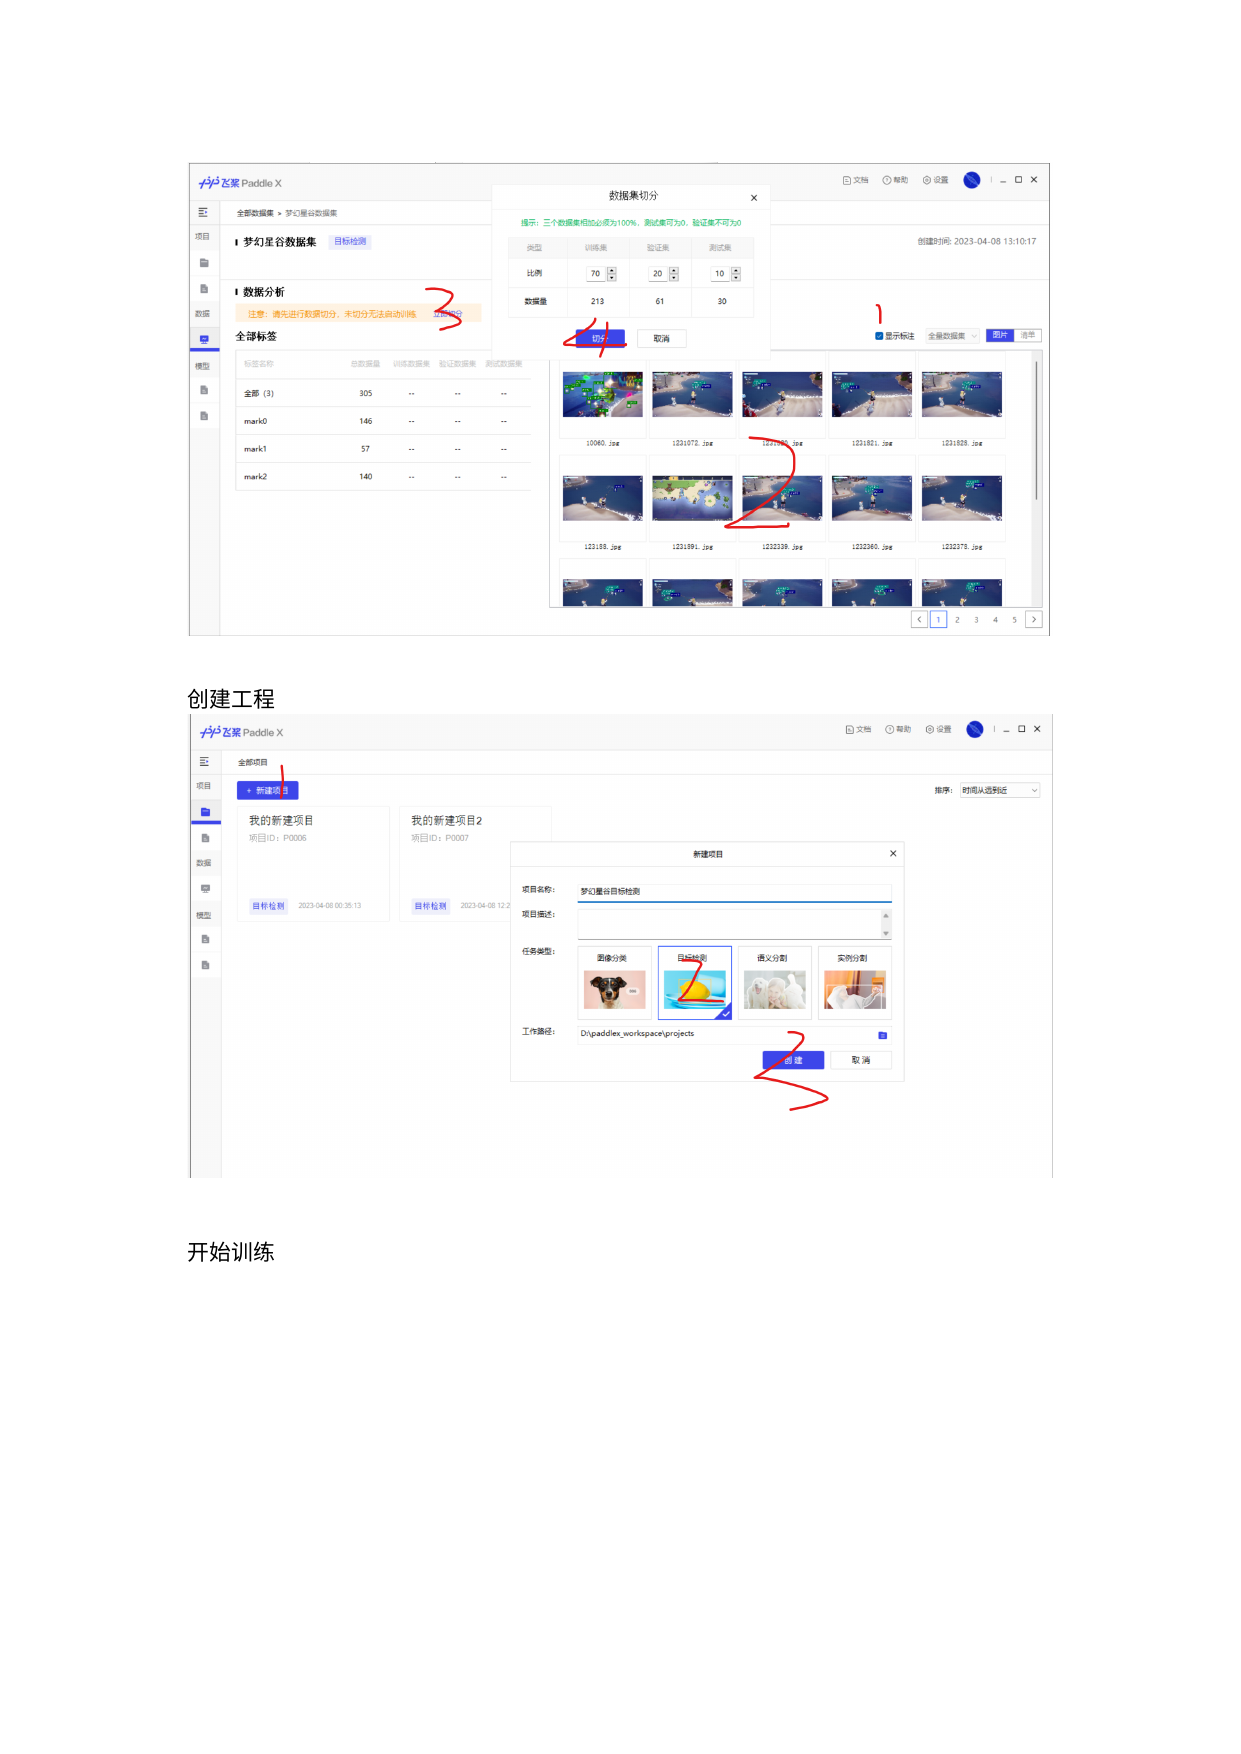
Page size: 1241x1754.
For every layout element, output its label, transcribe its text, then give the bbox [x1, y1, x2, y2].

picture [187, 714, 1053, 1178]
text 创建工程 [187, 682, 1053, 714]
text 开始训练 [187, 1234, 1053, 1267]
picture [187, 162, 1053, 636]
